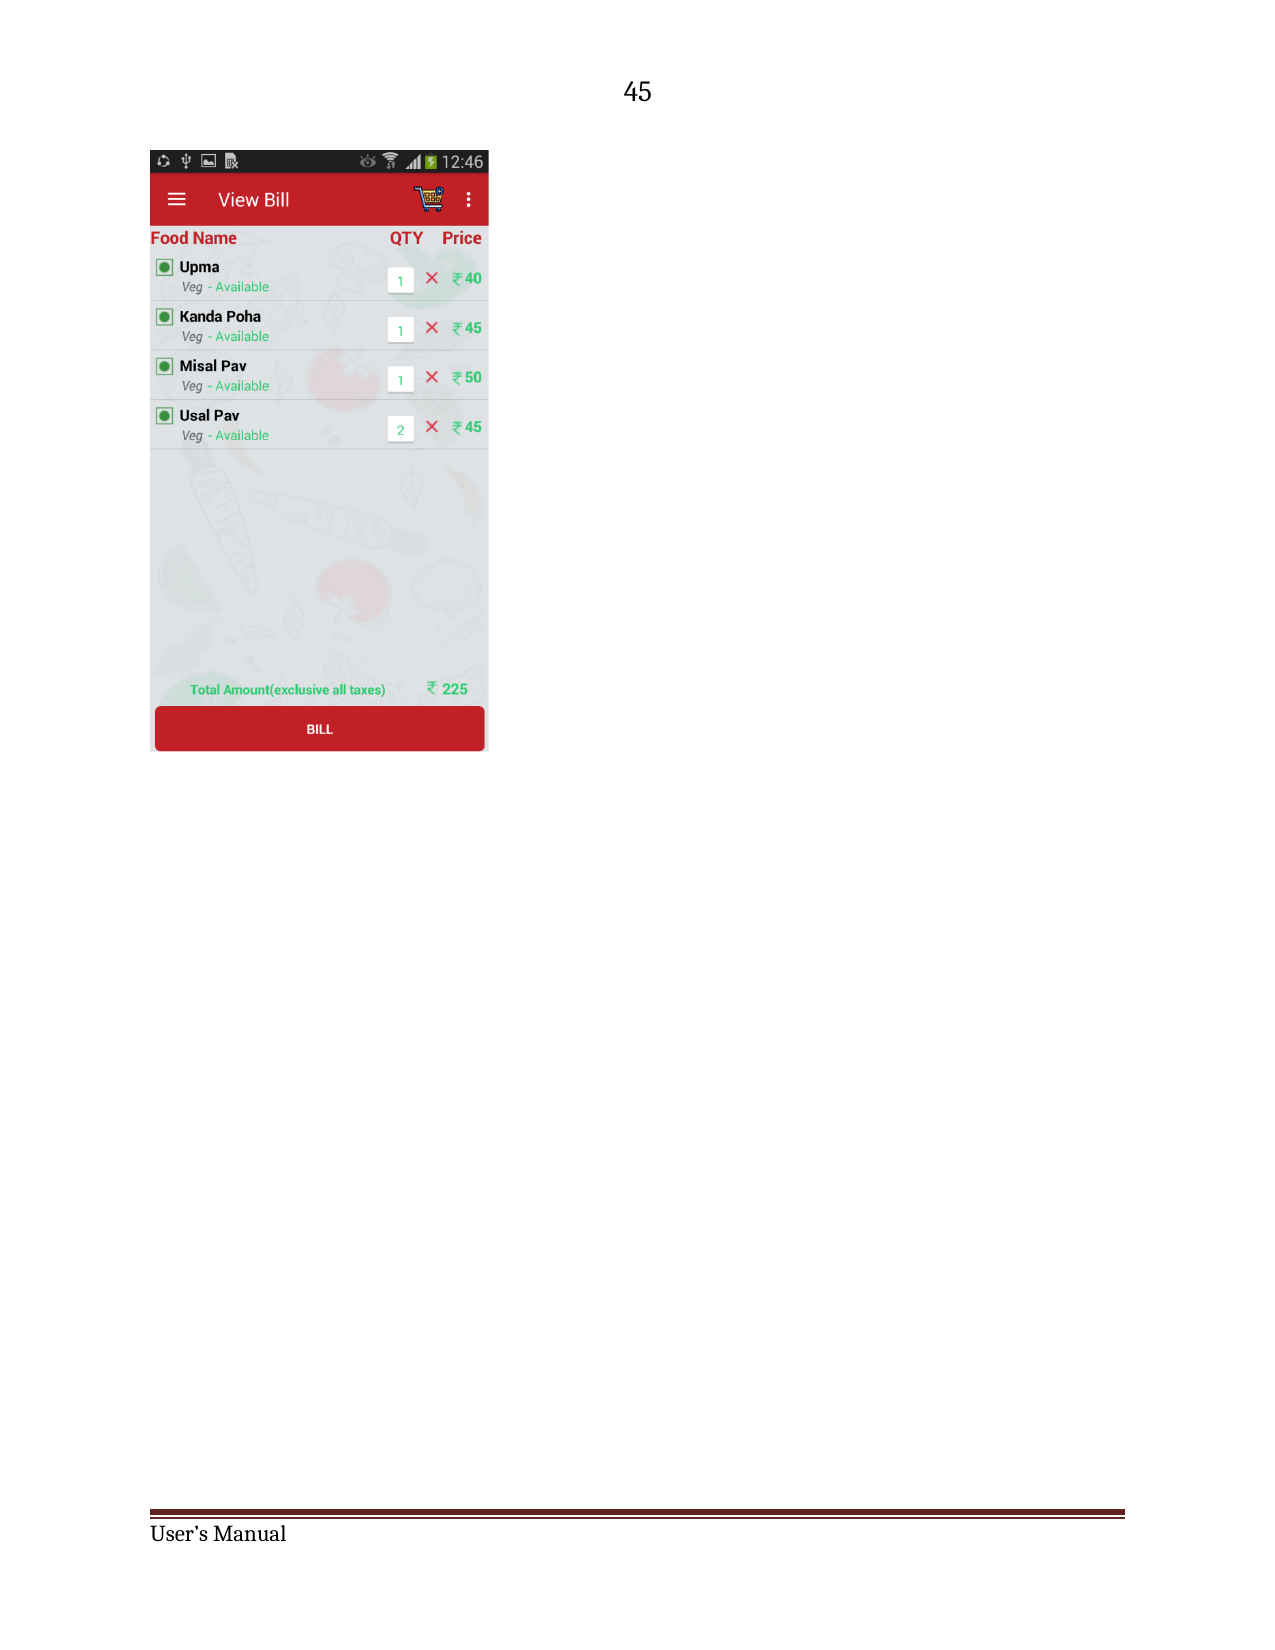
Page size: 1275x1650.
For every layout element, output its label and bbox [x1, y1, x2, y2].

picture [150, 150, 489, 753]
